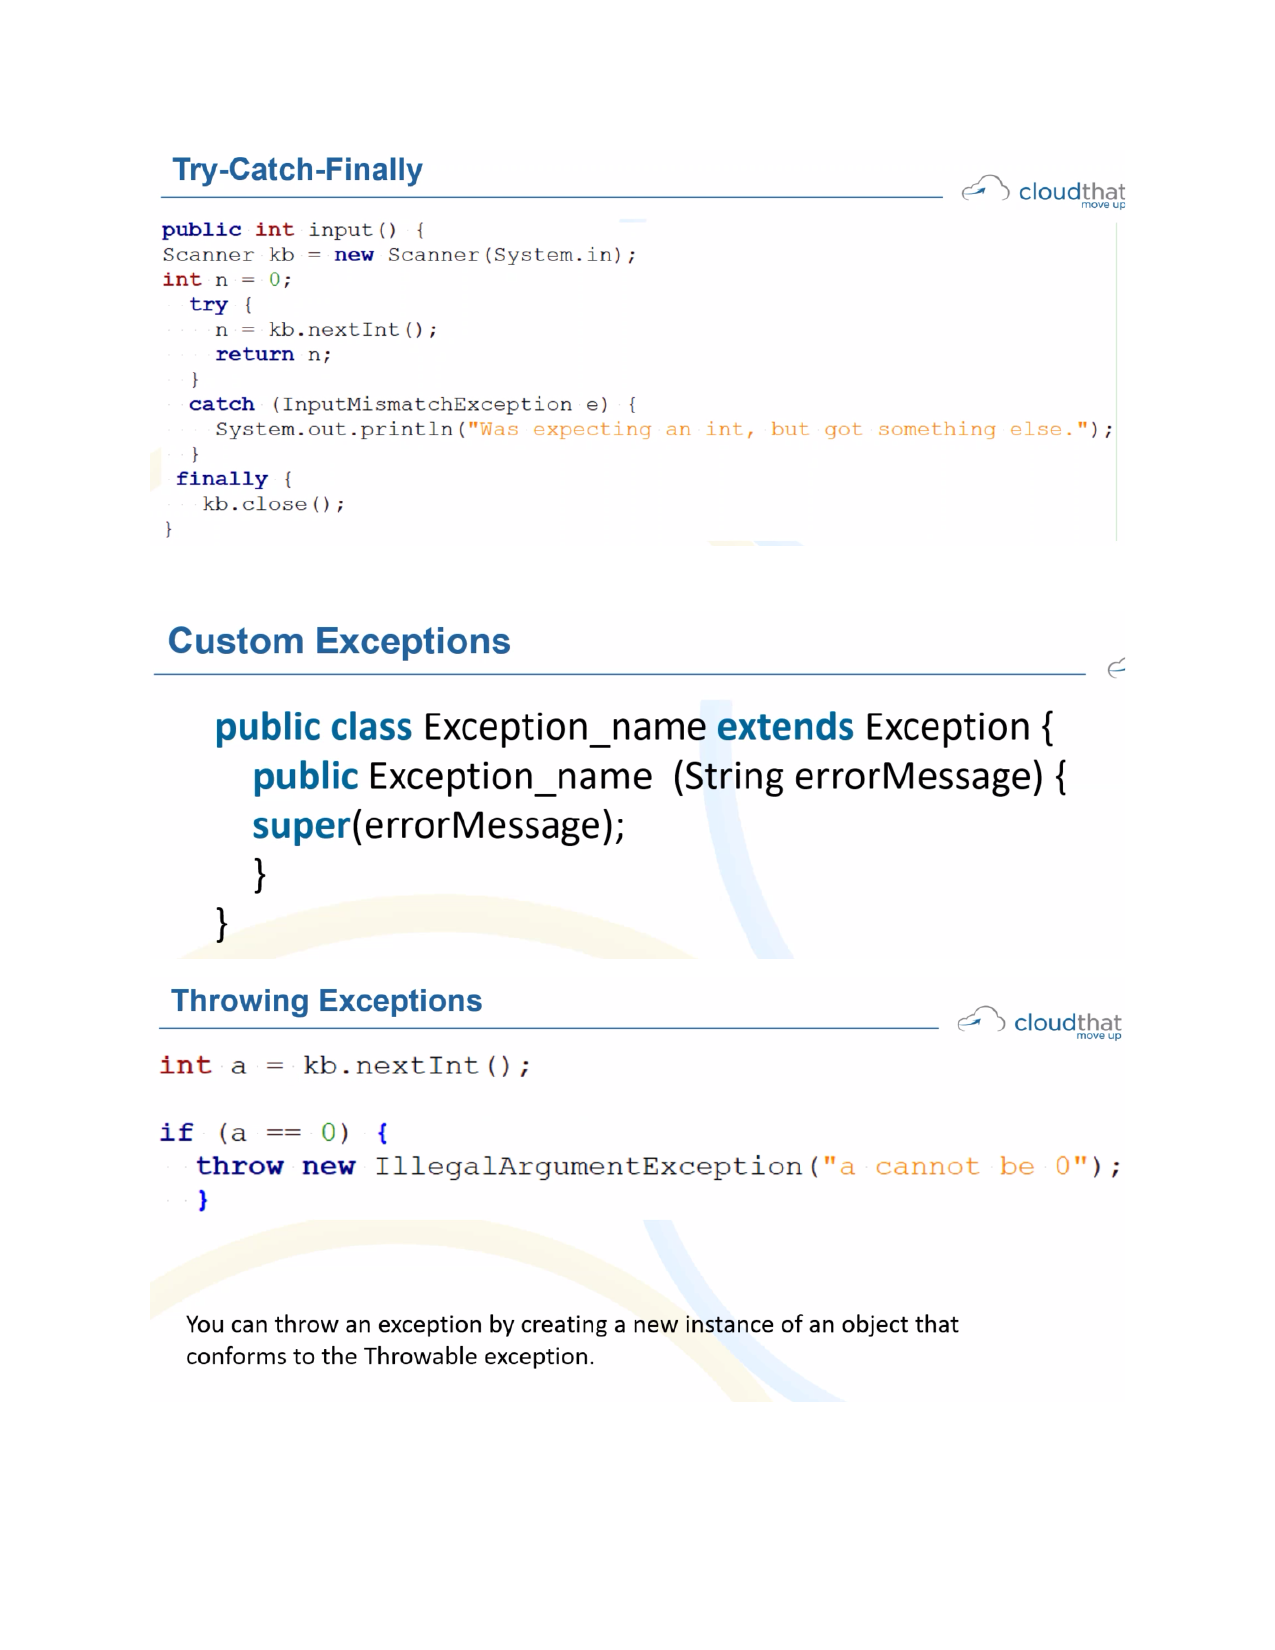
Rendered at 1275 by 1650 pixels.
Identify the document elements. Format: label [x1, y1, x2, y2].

picture [150, 977, 1125, 1402]
picture [150, 150, 1125, 546]
picture [150, 611, 1125, 959]
